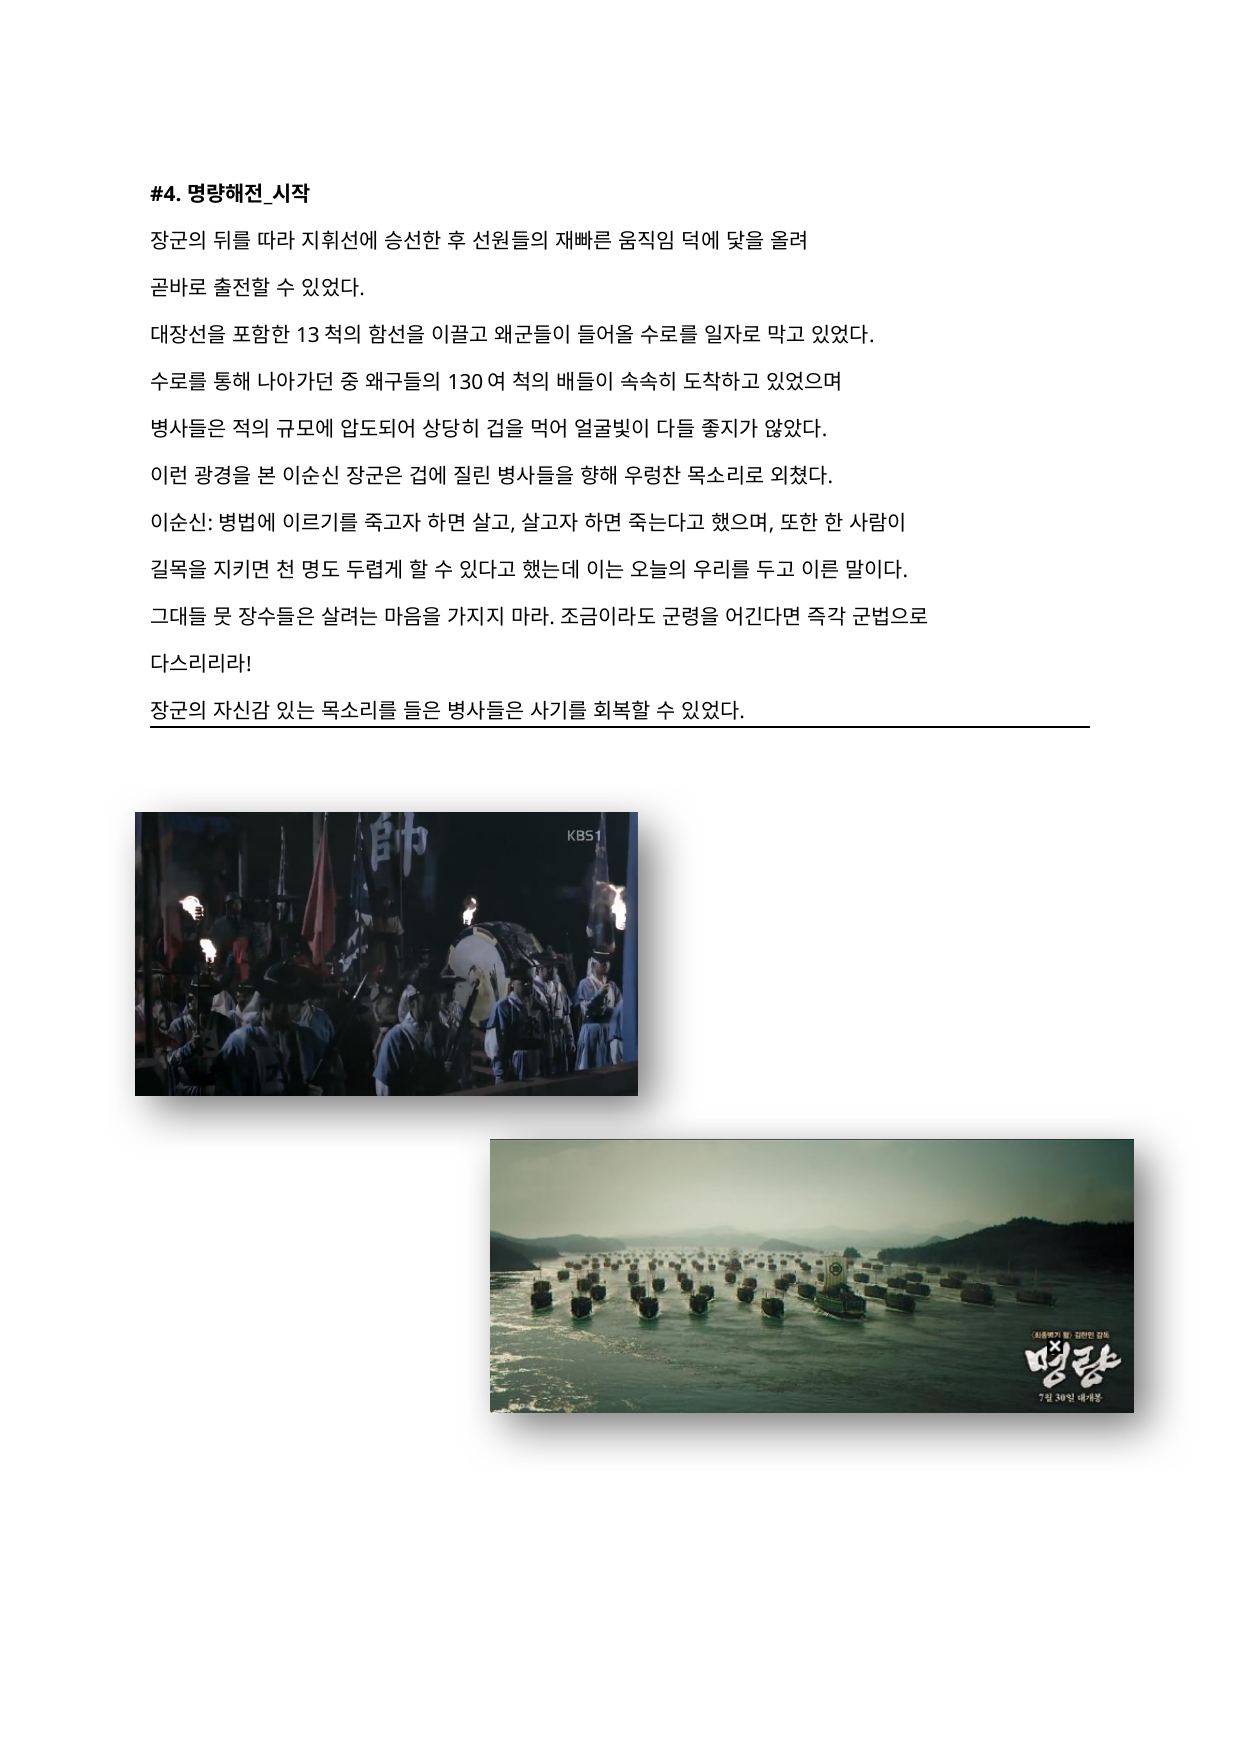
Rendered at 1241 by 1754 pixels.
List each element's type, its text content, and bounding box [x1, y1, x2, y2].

text #4. 명량해전_시작 [150, 177, 1090, 207]
text 이순신: 병법에 이르기를 죽고자 하면 살고, 살고자 하면 죽는다고 했으며, 또한 한 사람이 [150, 506, 1090, 536]
text 병사들은 적의 규모에 압도되어 상당히 겁을 먹어 얼굴빛이 다들 좋지가 않았다. [150, 412, 1090, 442]
text 장군의 뒤를 따라 지휘선에 승선한 후 선원들의 재빠른 움직임 덕에 닻을 올려 [150, 224, 1090, 254]
text 곧바로 출전할 수 있었다. [150, 271, 1090, 301]
picture [135, 812, 638, 1096]
text 길목을 지키면 천 명도 두렵게 할 수 있다고 했는데 이는 오늘의 우리를 두고 이른 말이다. [150, 553, 1090, 583]
text 장군의 자신감 있는 목소리를 들은 병사들은 사기를 회복할 수 있었다. [150, 694, 1090, 726]
text 다스리리라! [150, 647, 1090, 677]
text 수로를 통해 나아가던 중 왜구들의 130여 척의 배들이 속속히 도착하고 있었으며 [150, 365, 1090, 395]
text 대장선을 포함한 13척의 함선을 이끌고 왜군들이 들어올 수로를 일자로 막고 있었다. [150, 318, 1090, 348]
text 그대들 뭇 장수들은 살려는 마음을 가지지 마라. 조금이라도 군령을 어긴다면 즉각 군법으로 [150, 600, 1090, 630]
picture [490, 1139, 1134, 1413]
text 이런 광경을 본 이순신 장군은 겁에 질린 병사들을 향해 우렁찬 목소리로 외쳤다. [150, 459, 1090, 489]
